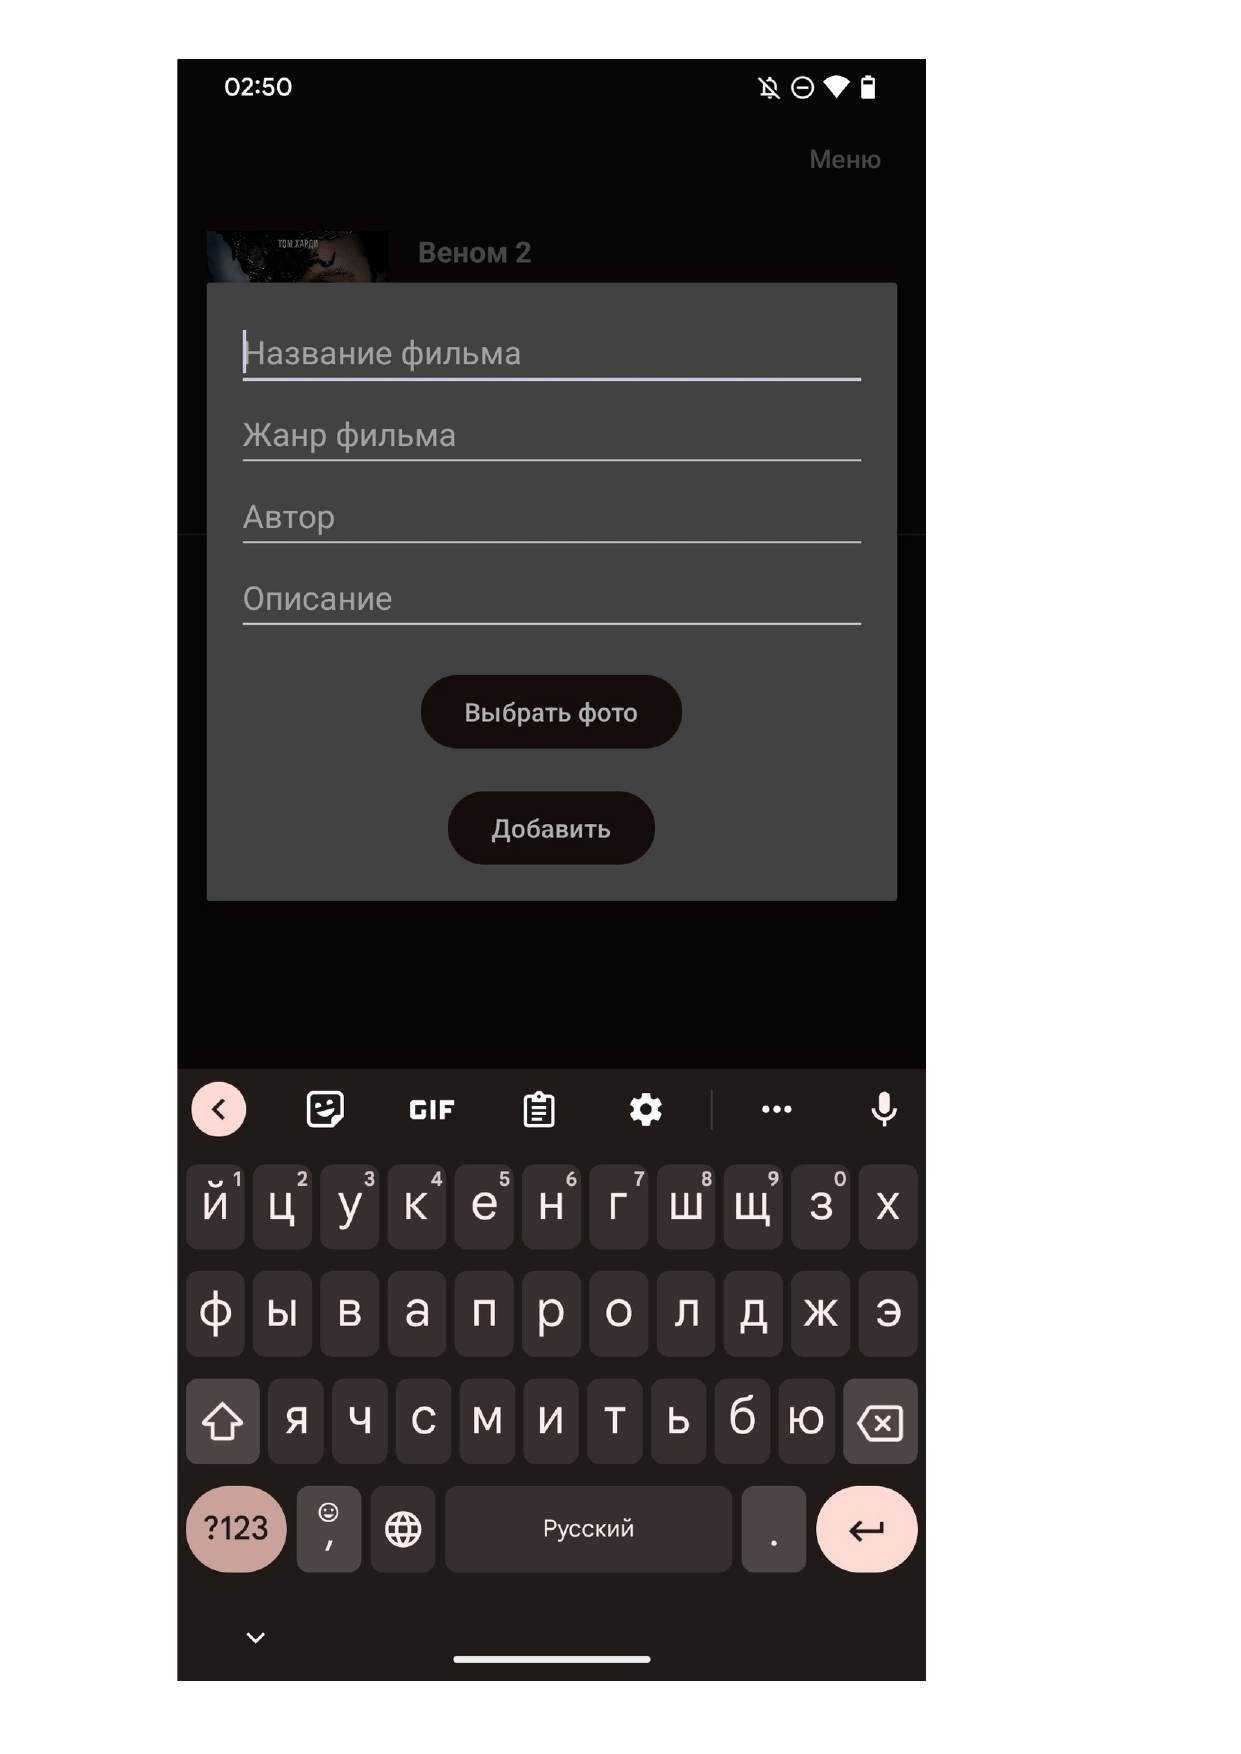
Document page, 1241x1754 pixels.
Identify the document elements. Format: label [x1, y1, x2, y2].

picture [177, 59, 926, 1681]
